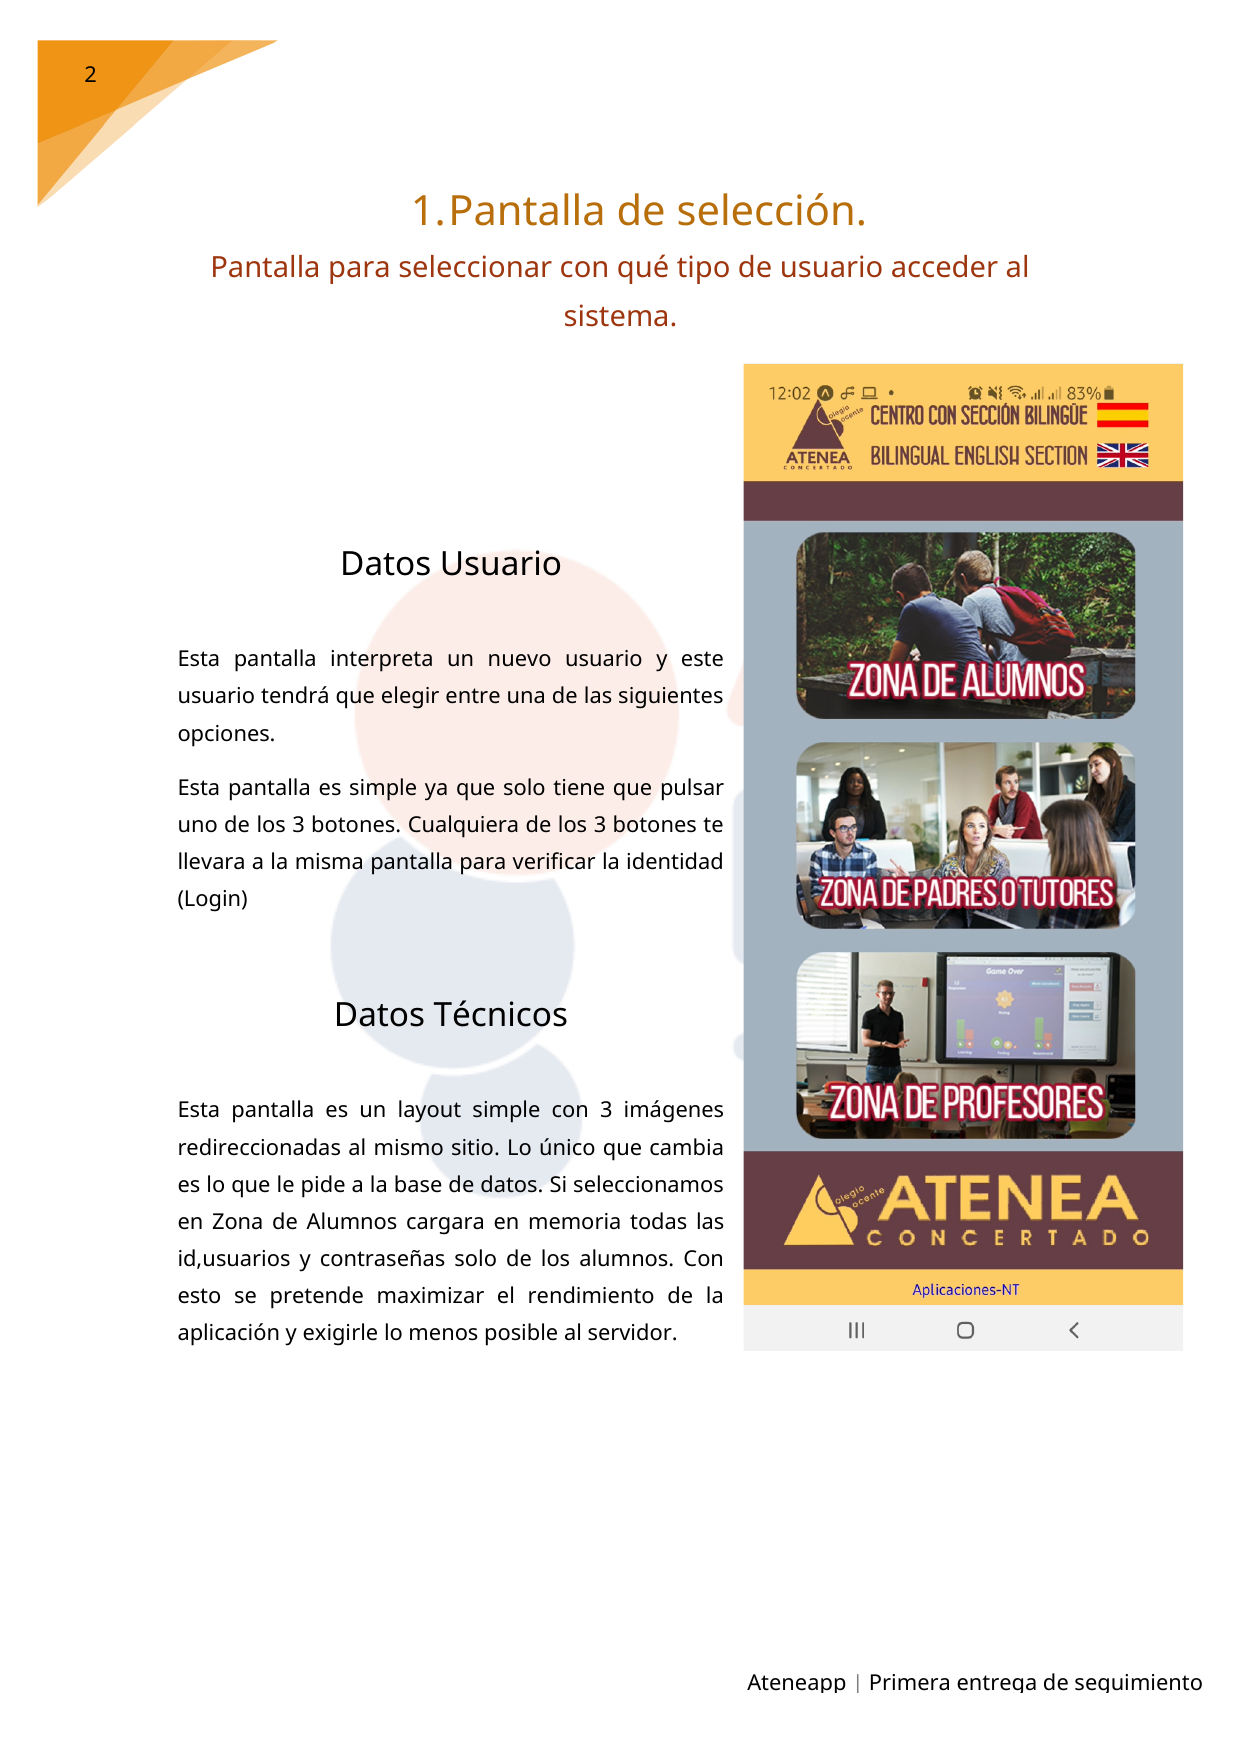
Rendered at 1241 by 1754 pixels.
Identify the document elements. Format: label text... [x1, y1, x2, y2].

subtitle Pantalla para seleccionar con qué tipo de usuario acceder al sistema. [177, 246, 1063, 335]
subtitle Datos Usuario [177, 540, 742, 585]
picture [37, 40, 279, 209]
text Esta pantalla interpreta un nuevo usuario y este usuario tendrá que elegir entre una de las siguientes opciones. [177, 643, 742, 747]
subtitle Datos Técnicos [177, 991, 742, 1036]
text Esta pantalla es simple ya que solo tiene que pulsar uno de los 3 botones. Cualquiera de los 3 botones te llevara a la misma pantalla para verificar la identidad (Login) [177, 772, 742, 913]
picture [177, 363, 1183, 1347]
subtitle Pantalla de selección. [215, 181, 1063, 238]
text Esta pantalla es un layout simple con 3 imágenes redireccionadas al mismo sitio. Lo único que cambia es lo que le pide a la base de datos. Si seleccionamos en Zona de Alumnos cargara en memoria todas las id,usuarios y contraseñas solo de los alumnos. Con esto se pretende maximizar el rendimiento de la aplicación y exigirle lo menos posible al servidor. [177, 1094, 742, 1347]
